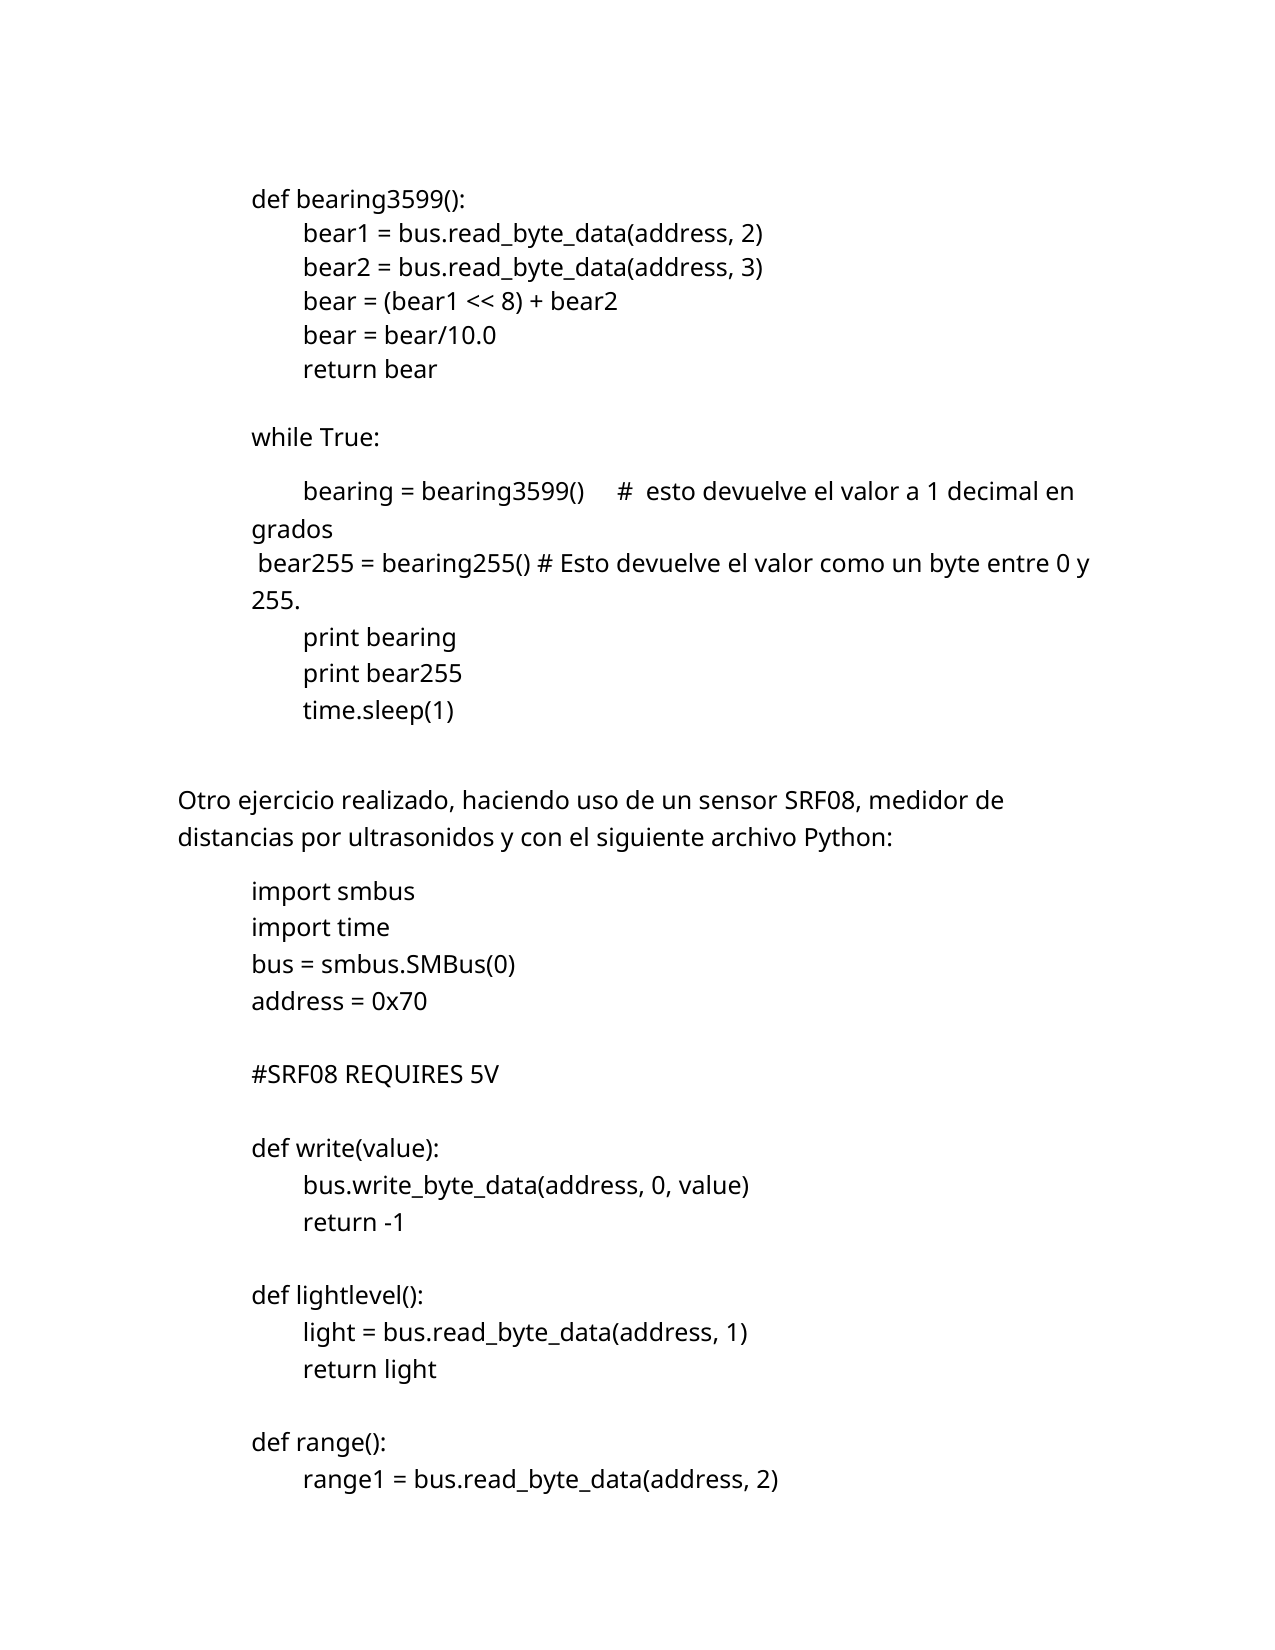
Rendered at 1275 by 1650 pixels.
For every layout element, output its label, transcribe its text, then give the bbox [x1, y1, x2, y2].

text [251, 873, 1098, 1496]
text print bearing print bear255 time.sleep(1) [251, 619, 1098, 727]
text Otro ejercicio realizado, haciendo uso de un sensor SRF08, medidor de distancias por ultrasonidos y con el siguiente archivo Python: [177, 783, 1098, 854]
text bear255 = bearing255() # Esto devuelve el valor como un byte entre 0 y 255. [251, 546, 1098, 617]
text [251, 148, 1098, 546]
